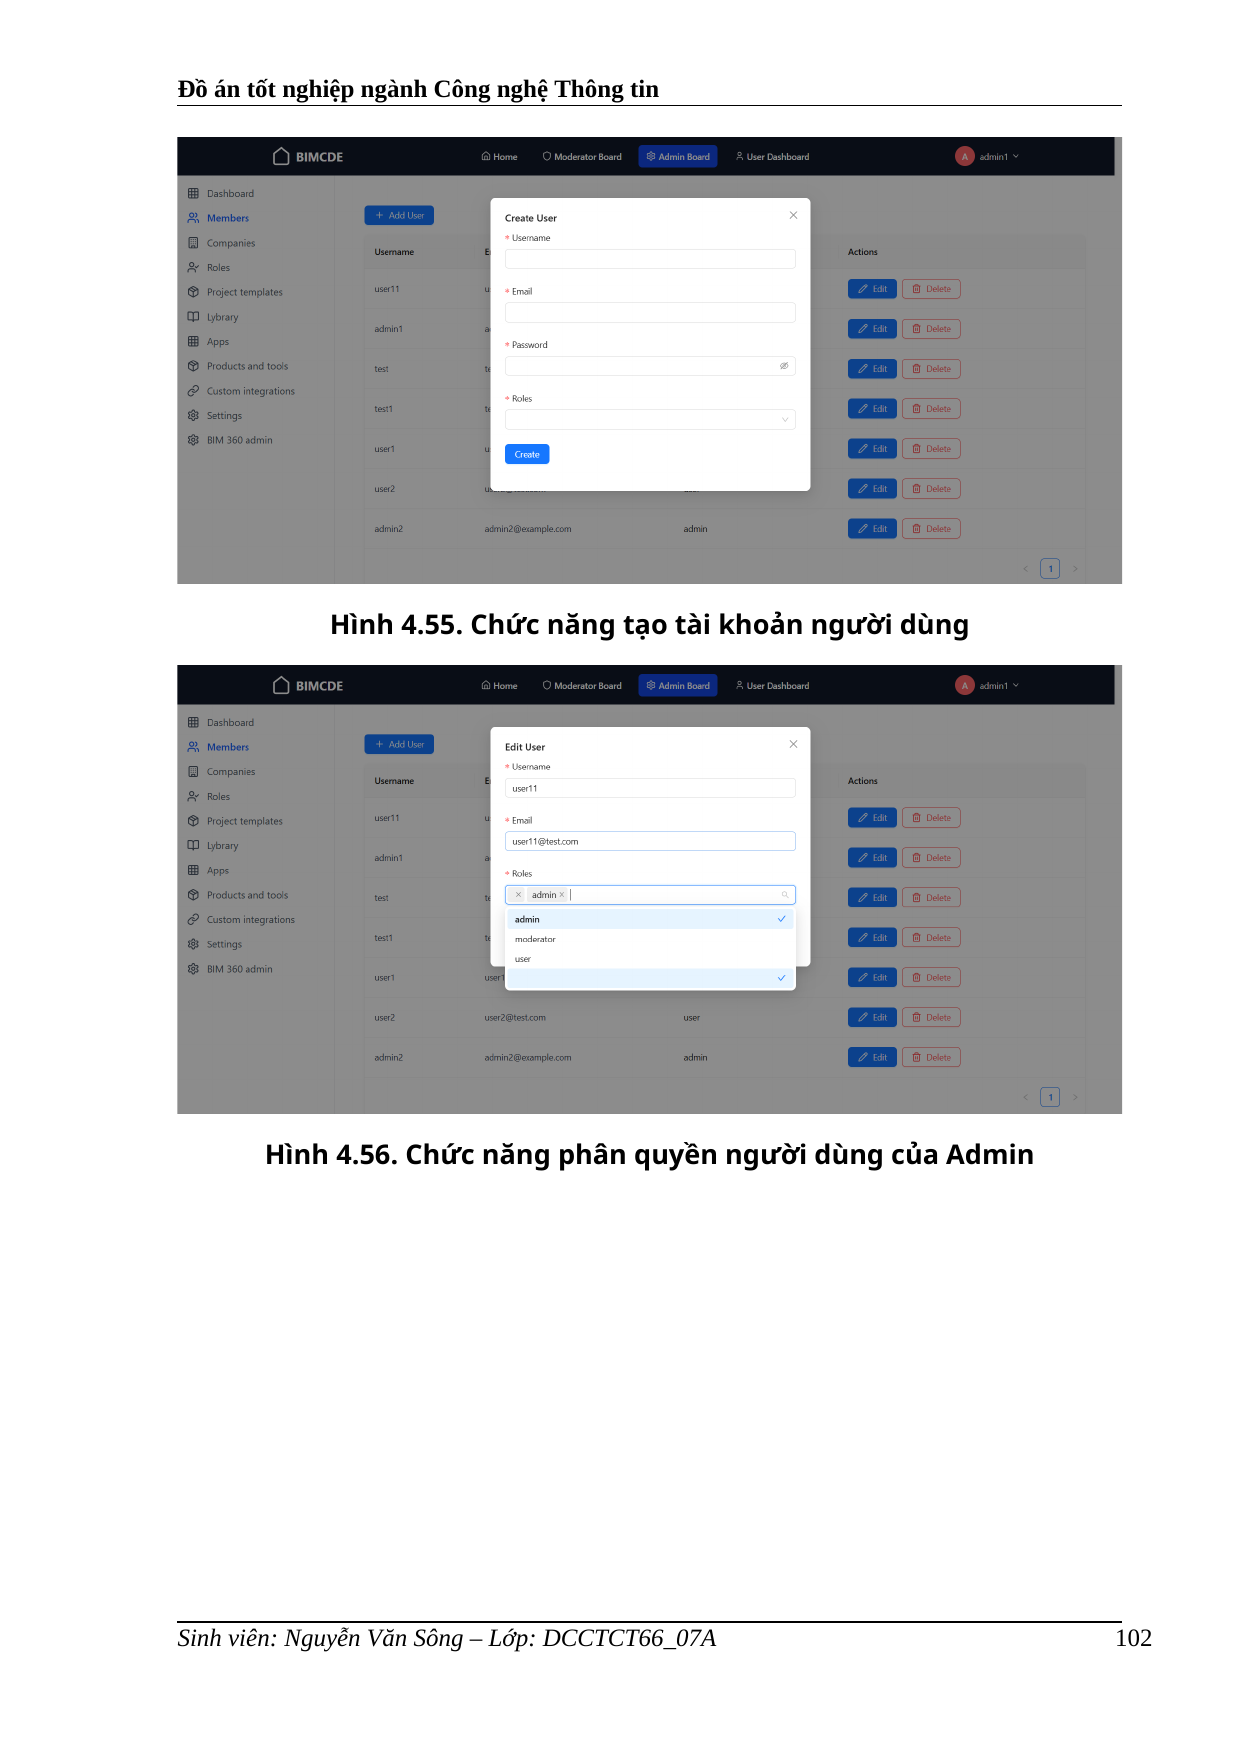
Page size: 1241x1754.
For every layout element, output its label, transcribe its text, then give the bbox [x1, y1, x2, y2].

picture [177, 665, 1123, 1114]
picture [177, 137, 1123, 584]
